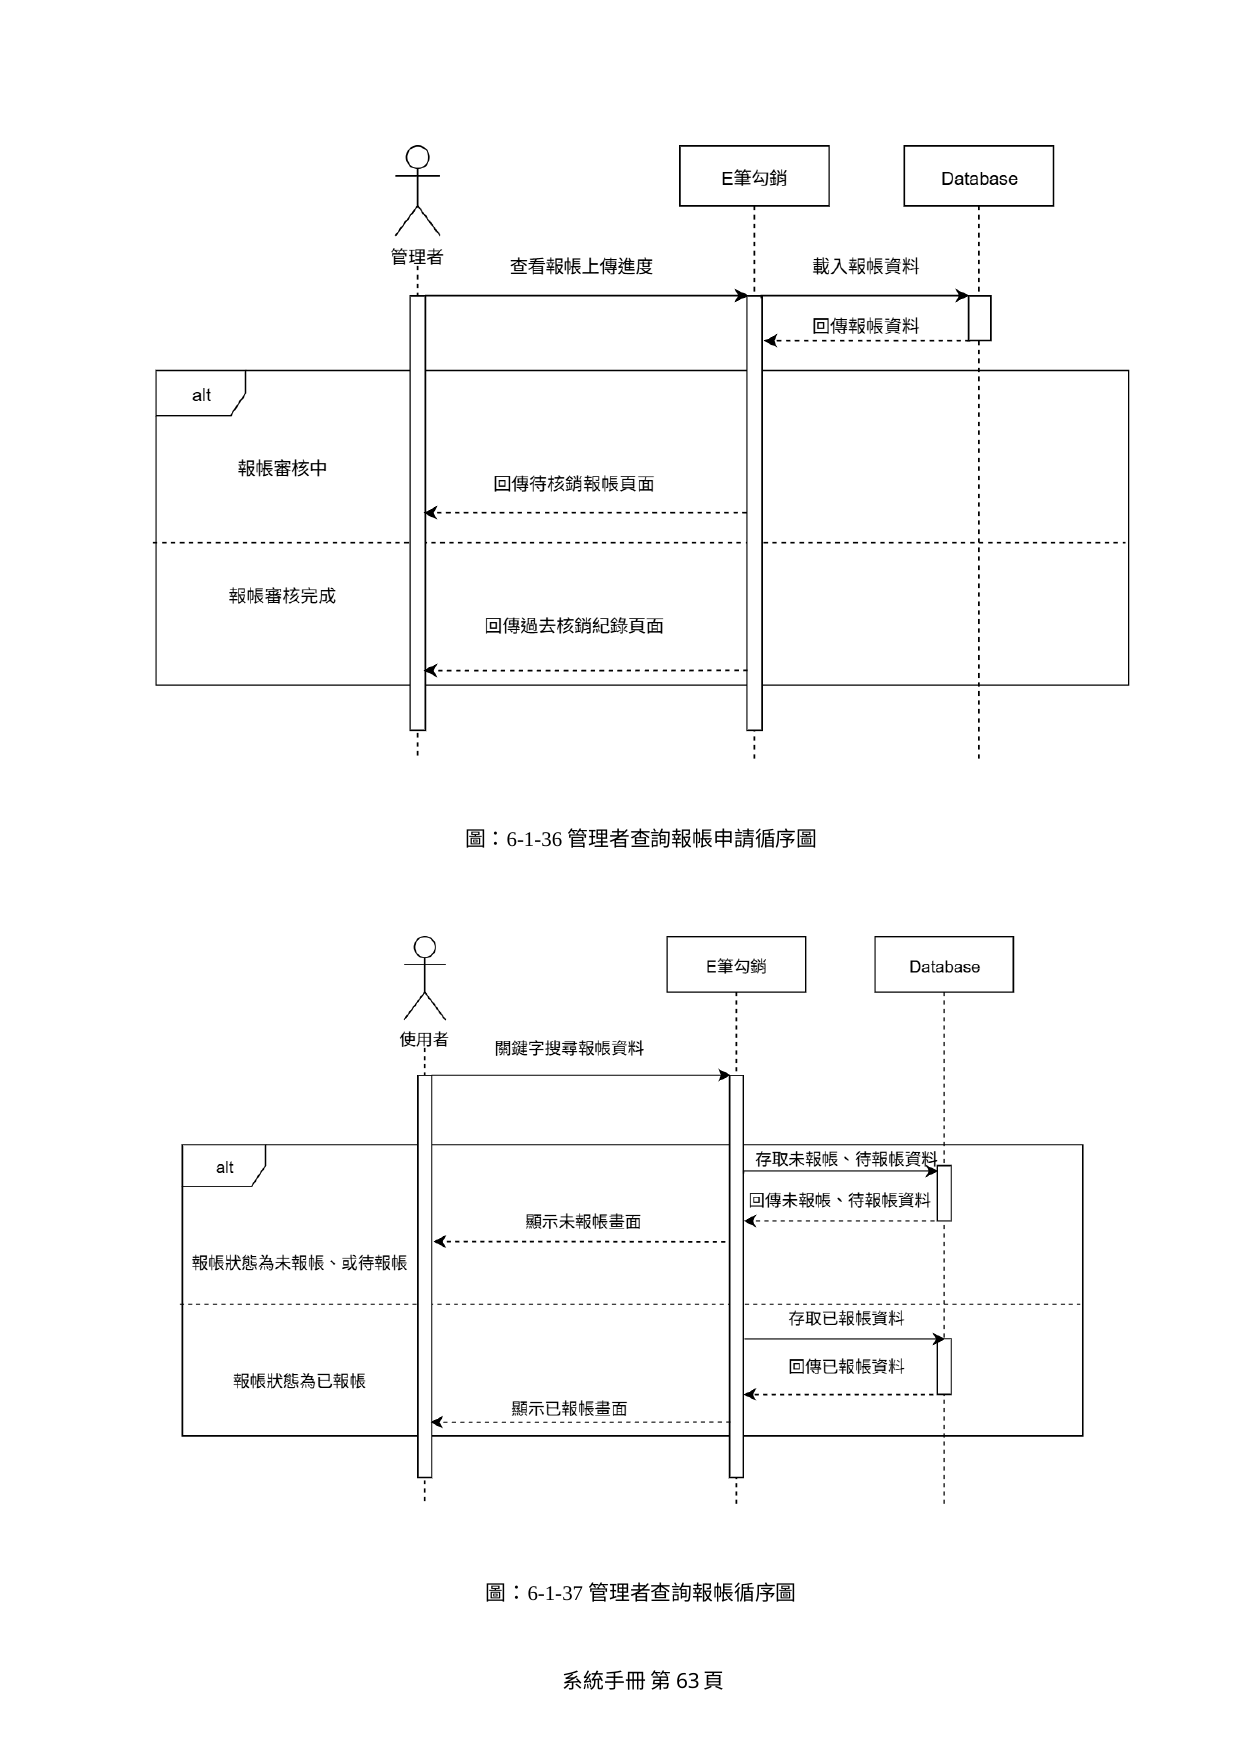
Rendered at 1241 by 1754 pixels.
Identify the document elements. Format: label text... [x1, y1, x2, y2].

picture [139, 896, 1122, 1545]
picture [109, 102, 1171, 803]
